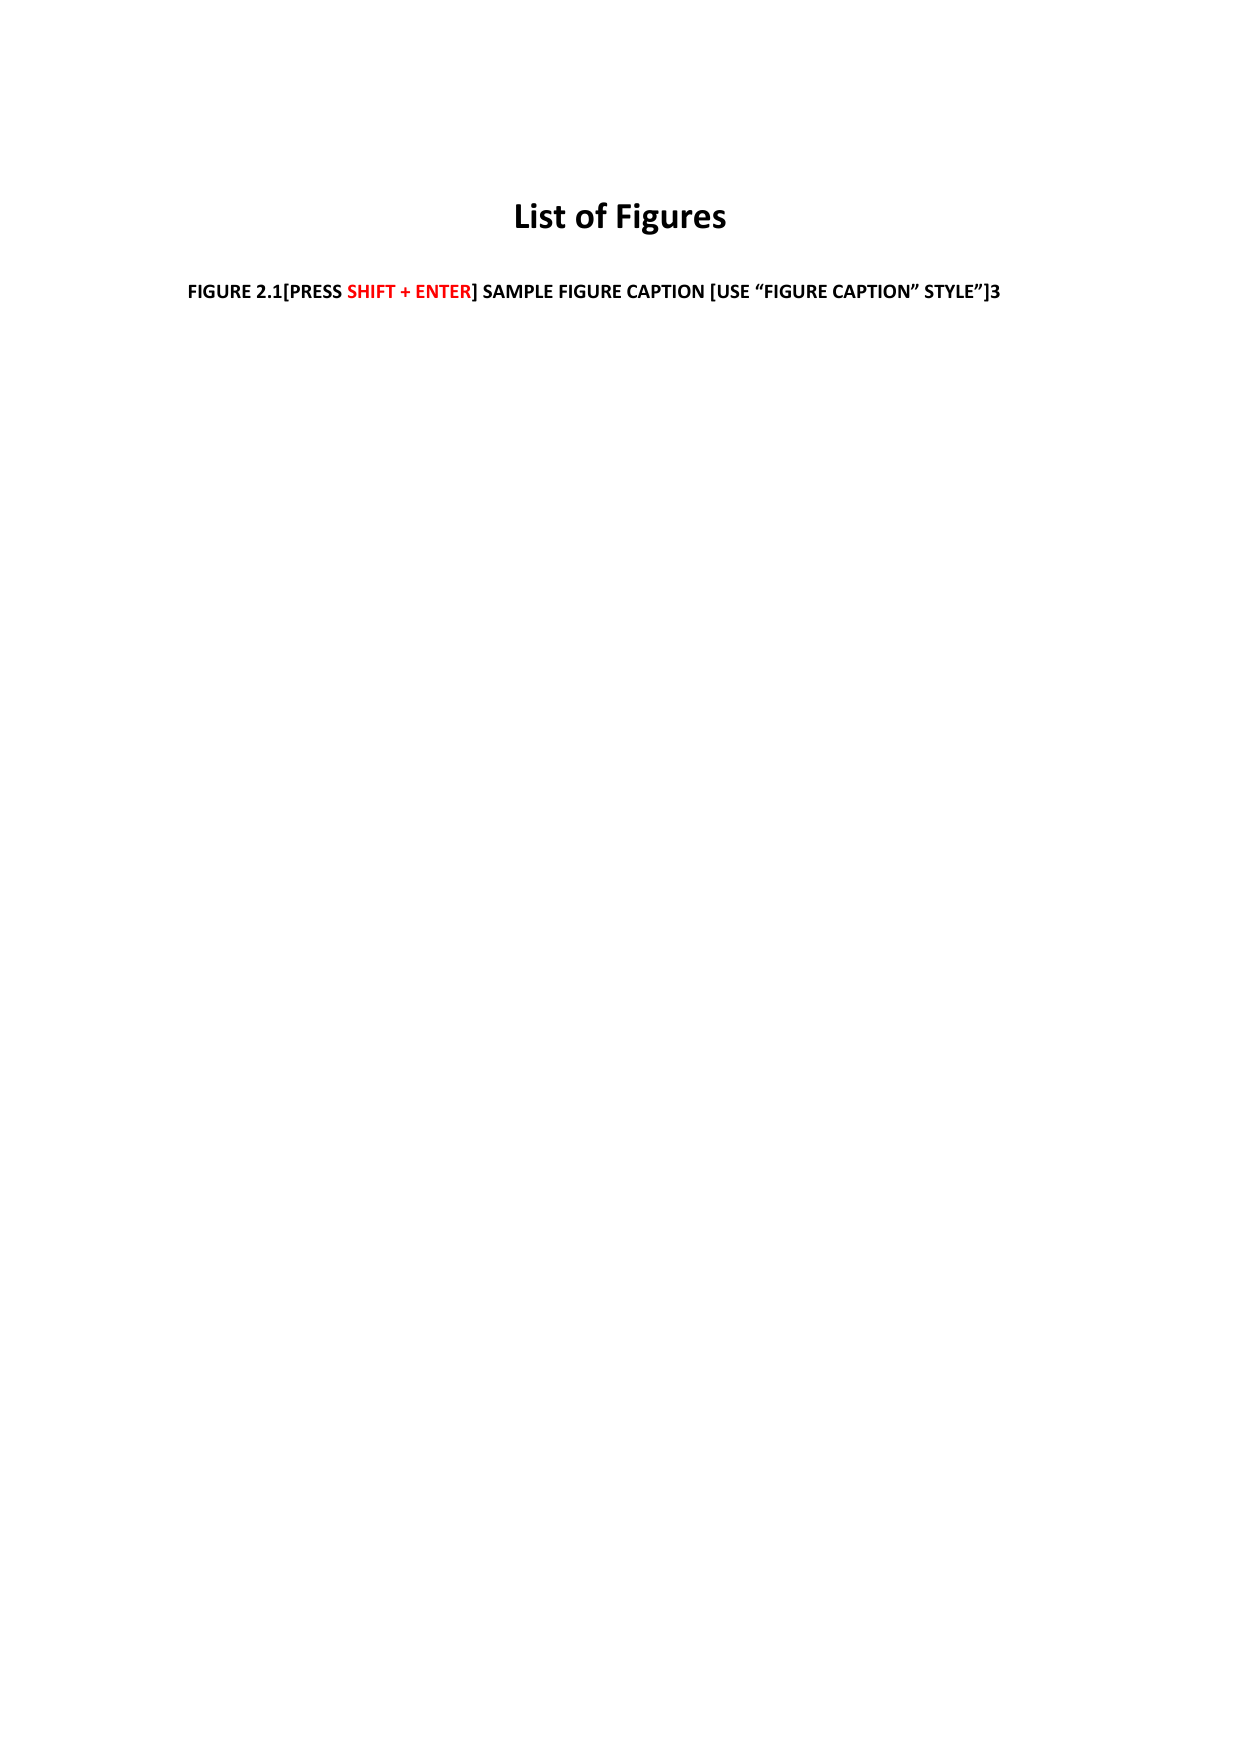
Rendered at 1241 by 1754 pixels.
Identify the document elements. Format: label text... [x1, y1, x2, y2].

text Figure 2.1[press Shift + Enter] Sample Figure Caption [Use “Figure Caption” Style”]3 [187, 254, 1053, 304]
subtitle List of Figures [187, 187, 1053, 237]
